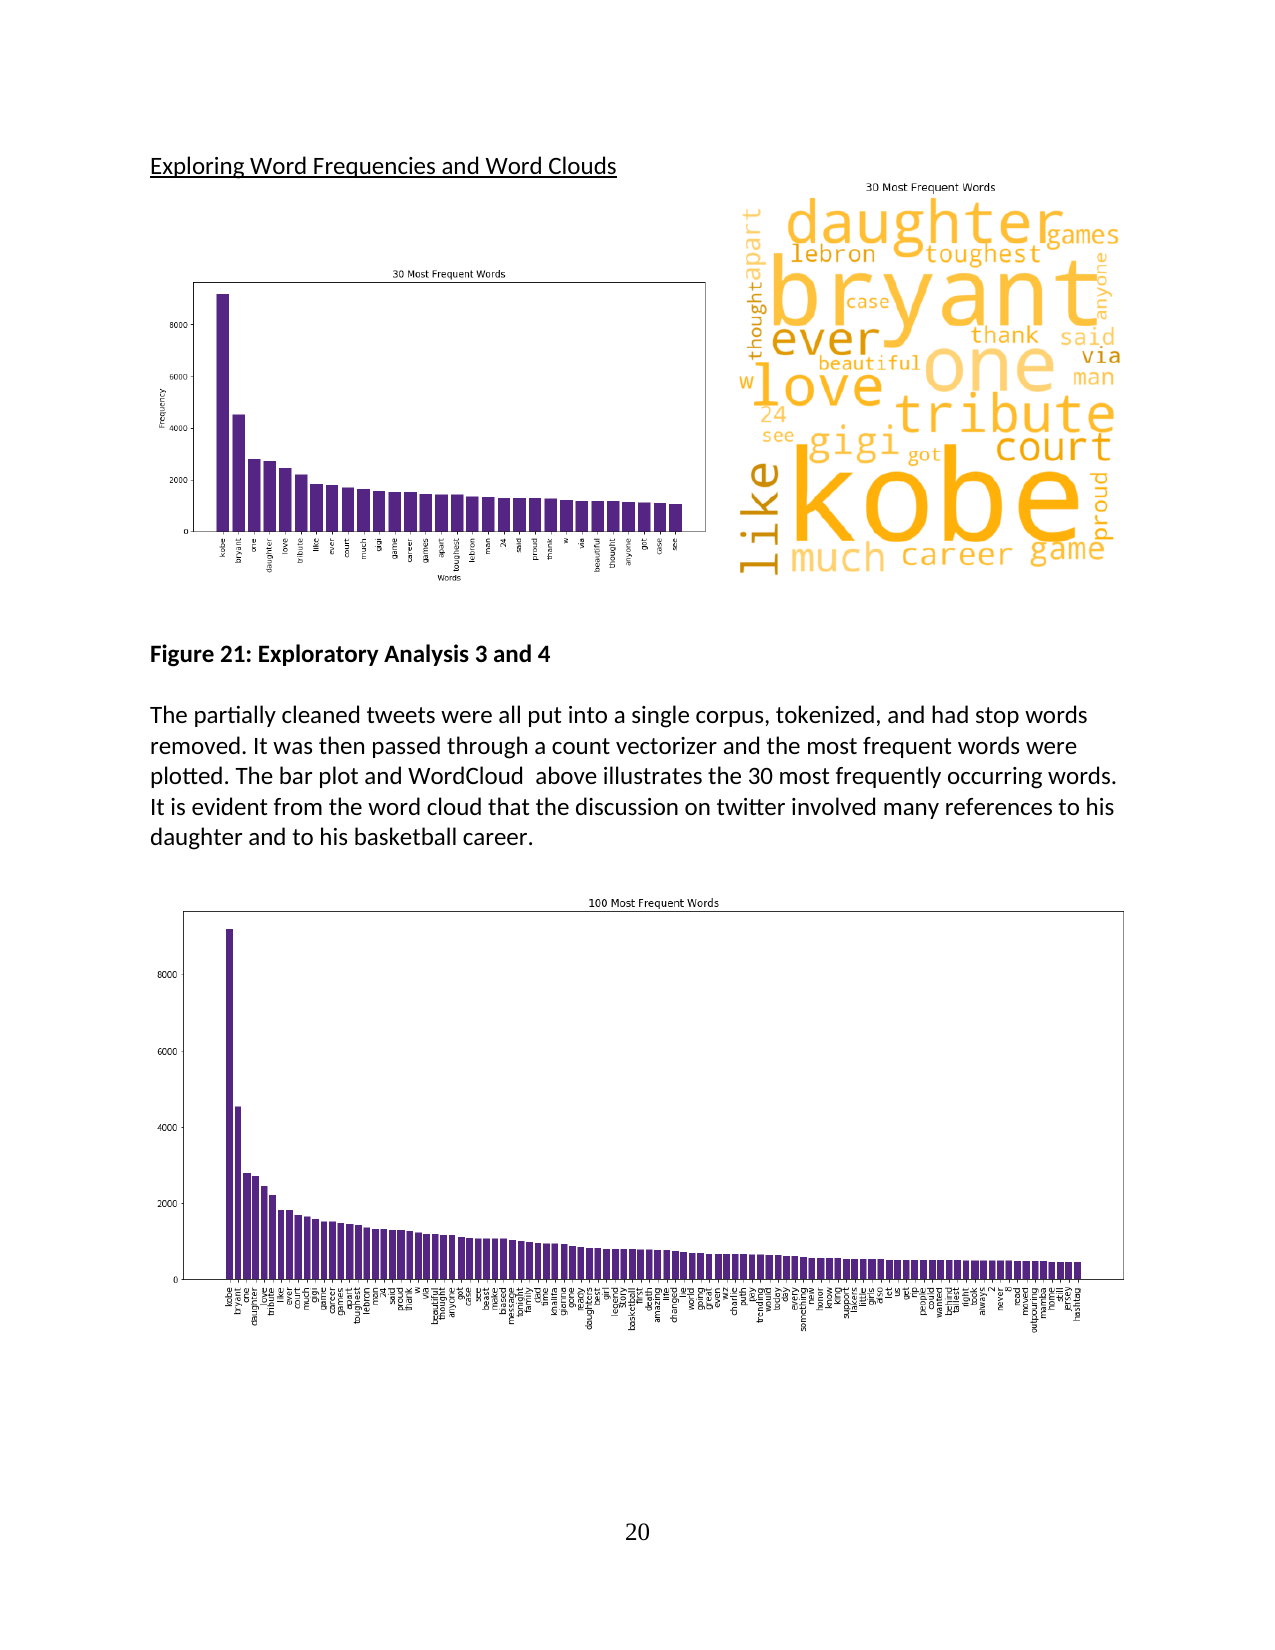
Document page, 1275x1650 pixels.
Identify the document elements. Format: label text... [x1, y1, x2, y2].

picture [153, 265, 710, 587]
text The partially cleaned tweets were all put into a single corpus, tokenized, and had stop words removed. It was then passed through a count vectorizer and the most frequent words were plotted. The bar plot and WordCloud above illustrates the 30 most frequently occurring words. It is evident from the word cloud that the discussion on twitter involved many references to his daughter and to his basketball career. [150, 699, 1125, 852]
picture [732, 176, 1128, 586]
text Exploring Word Frequencies and Word Clouds [150, 150, 1125, 181]
picture [150, 892, 1129, 1337]
text Figure 21: Exploratory Analysis 3 and 4 [150, 638, 1125, 669]
